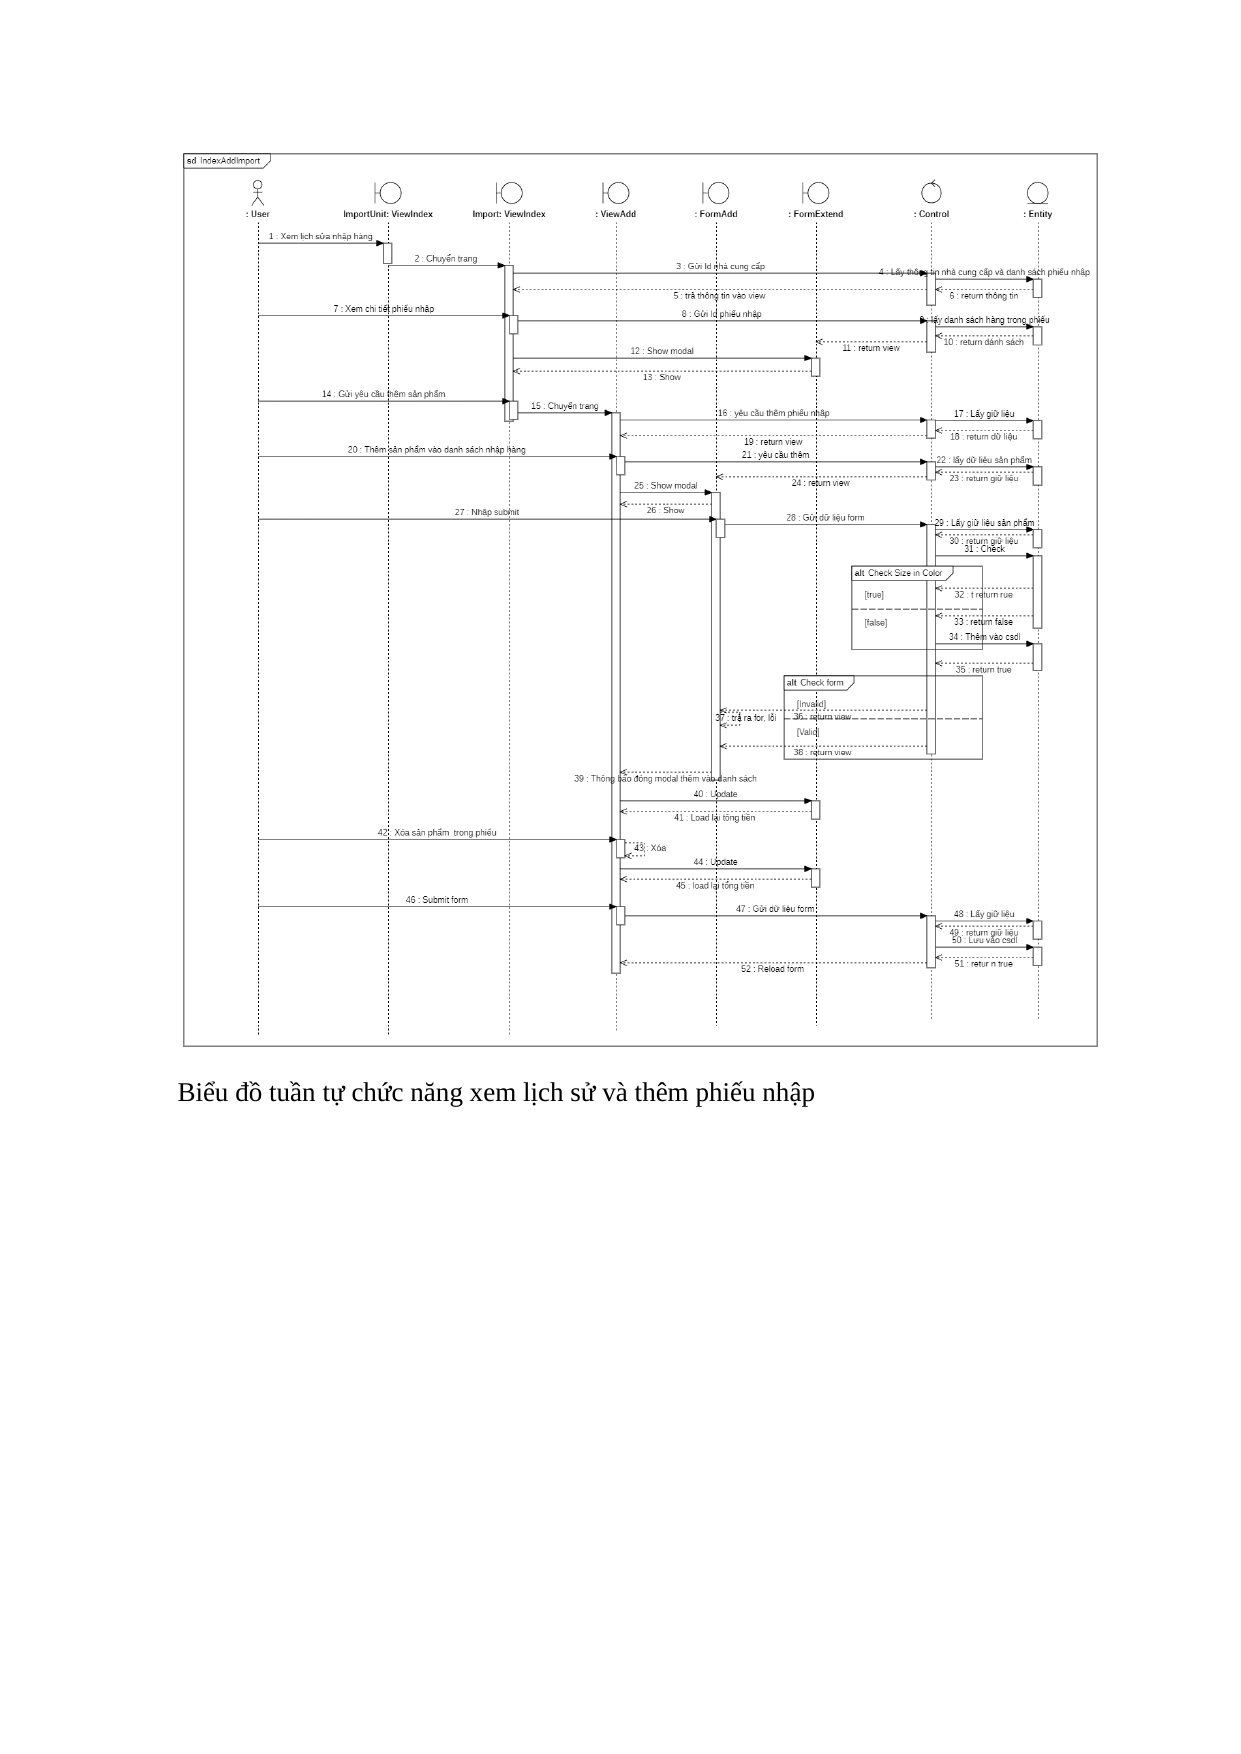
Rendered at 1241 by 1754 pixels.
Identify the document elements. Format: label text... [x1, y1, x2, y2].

text Biểu đồ tuần tự chức năng xem lịch sử và thêm phiếu nhập [177, 1076, 1122, 1108]
picture [177, 147, 1123, 1072]
